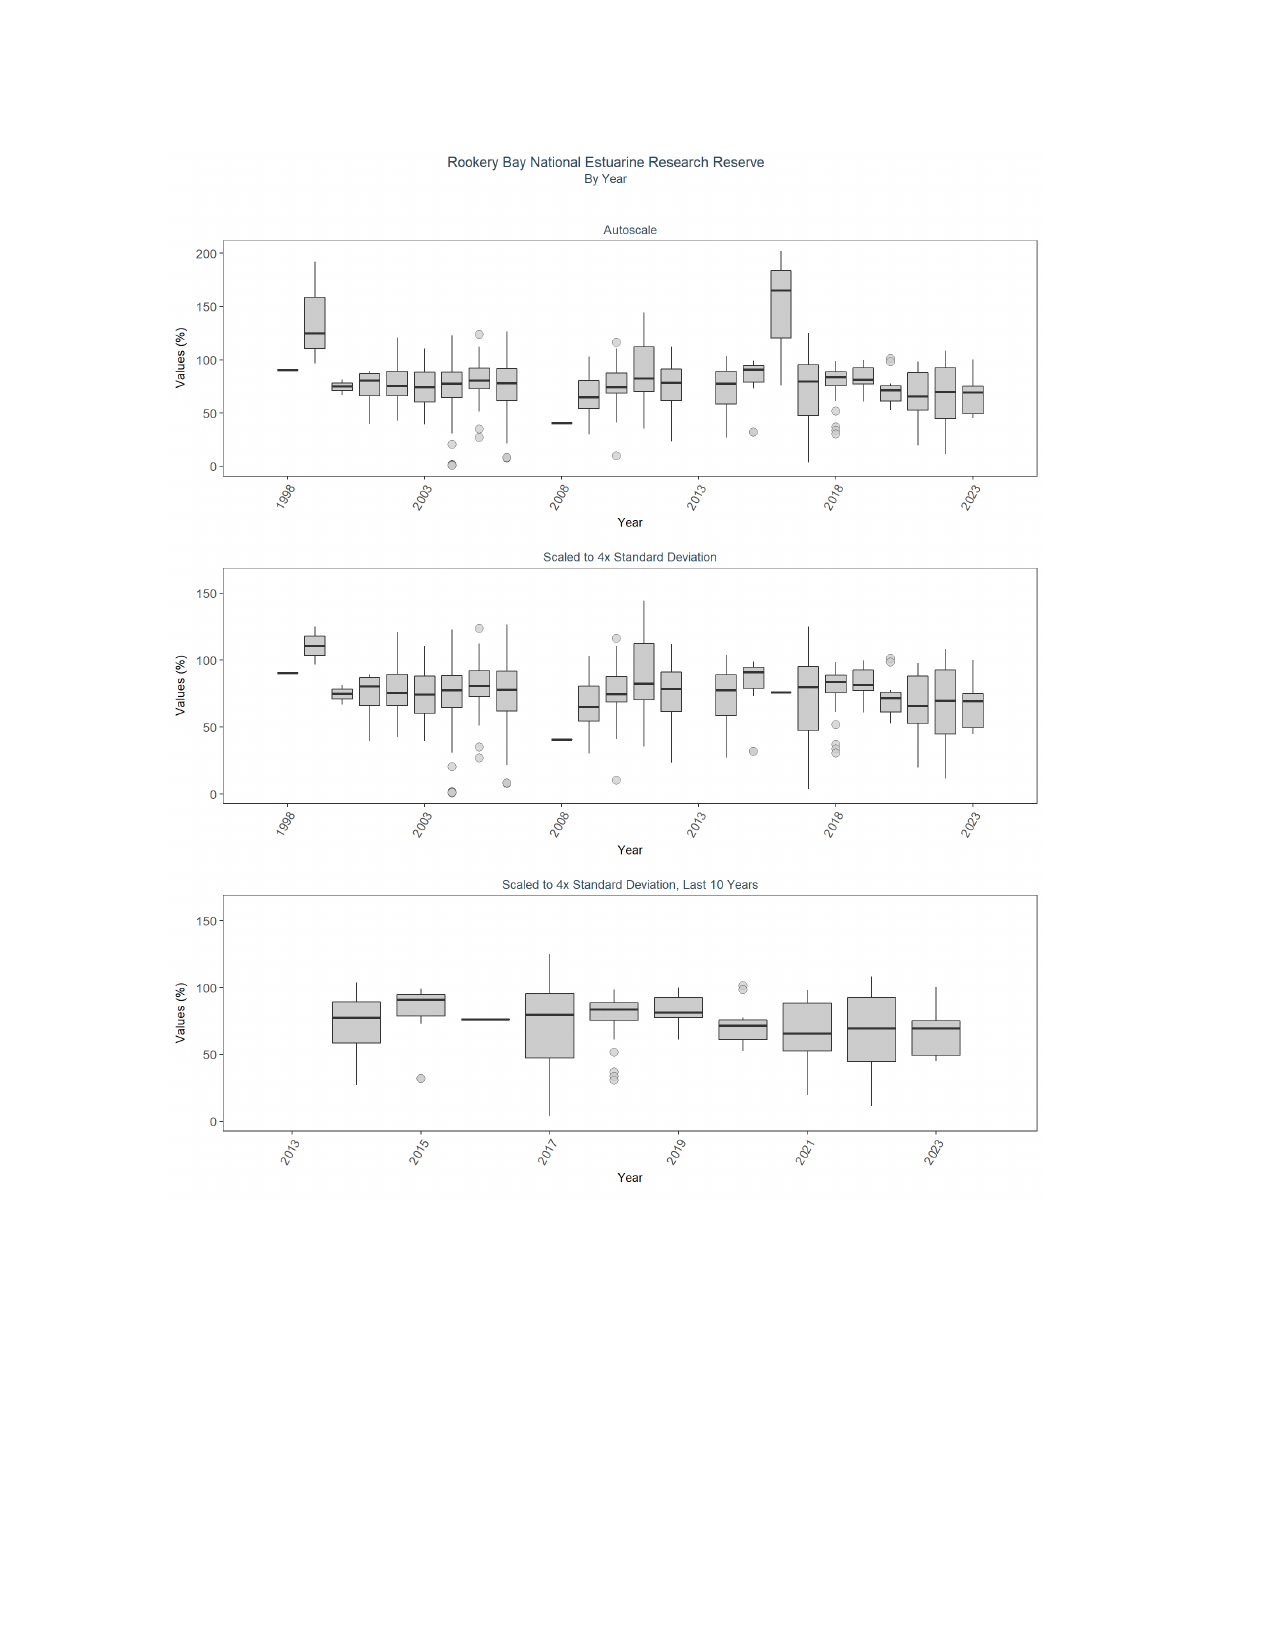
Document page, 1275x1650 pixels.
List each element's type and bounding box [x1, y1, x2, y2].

picture [168, 150, 1044, 1200]
